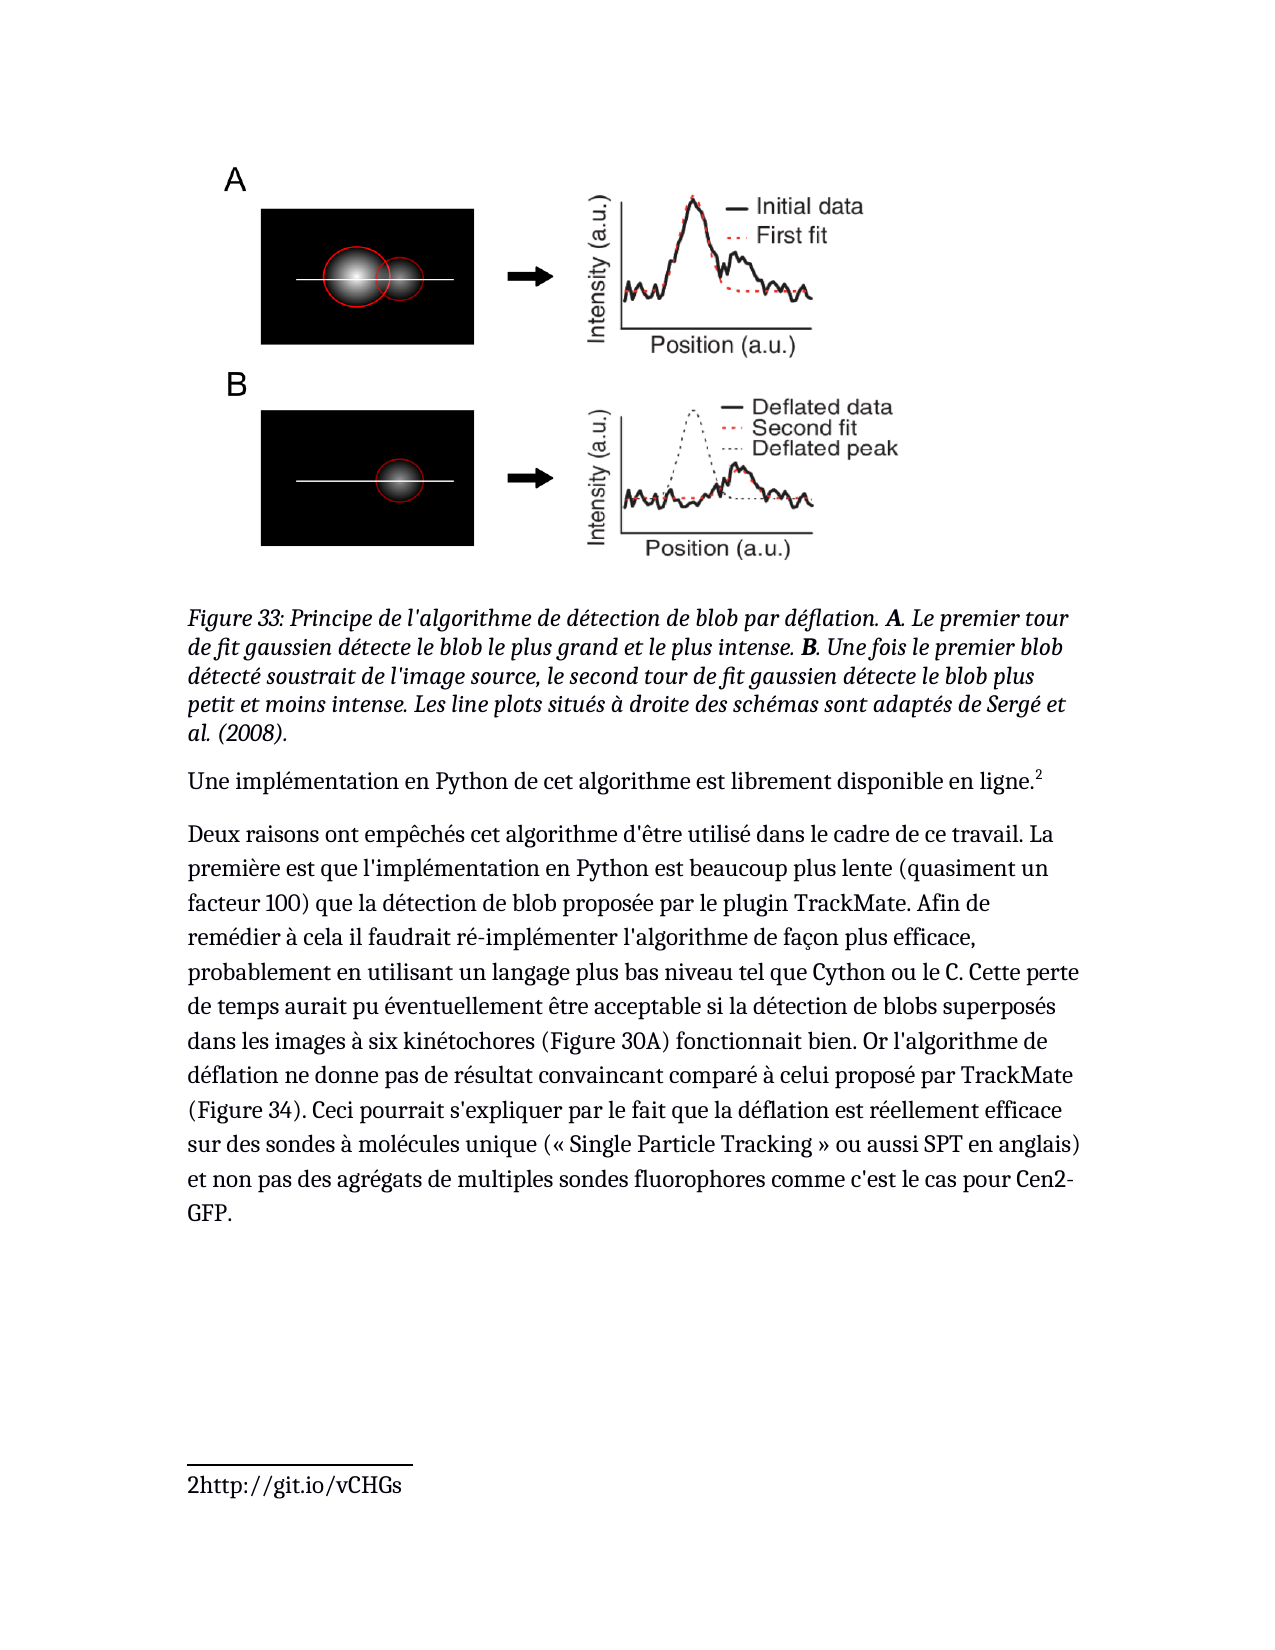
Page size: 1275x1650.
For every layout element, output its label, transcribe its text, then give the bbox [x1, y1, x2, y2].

text Figure 33: Principe de l'algorithme de détection de blob par déflation. A. Le premier tour de fit gaussien détecte le blob le plus grand et le plus intense. B. Une fois le premier blob détecté soustrait de l'image source, le second tour de fit gaussien détecte le blob plus petit et moins intense. Les line plots situés à droite des schémas sont adaptés de Sergé et al. (2008). [187, 604, 1087, 748]
text Une implémentation en Python de cet algorithme est librement disponible en ligne. [187, 767, 1087, 795]
picture [206, 150, 923, 584]
text Deux raisons ont empêchés cet algorithme d'être utilisé dans le cadre de ce travail. La première est que l'implémentation en Python est beaucoup plus lente (quasiment un facteur 100) que la détection de blob proposée par le plugin TrackMate. Afin de remédier à cela il faudrait ré-implémenter l'algorithme de façon plus efficace, probablement en utilisant un langage plus bas niveau tel que Cython ou le C. Cette perte de temps aurait pu éventuellement être acceptable si la détection de blobs superposés dans les images à six kinétochores (Figure 30A) fonctionnait bien. Or l'algorithme de déflation ne donne pas de résultat convaincant comparé à celui proposé par TrackMate (Figure 34). Ceci pourrait s'expliquer par le fait que la déflation est réellement efficace sur des sondes à molécules unique (« Single Particle Tracking » ou aussi SPT en anglais) et non pas des agrégats de multiples sondes fluorophores comme c'est le cas pour Cen2-GFP. [187, 820, 1087, 1228]
